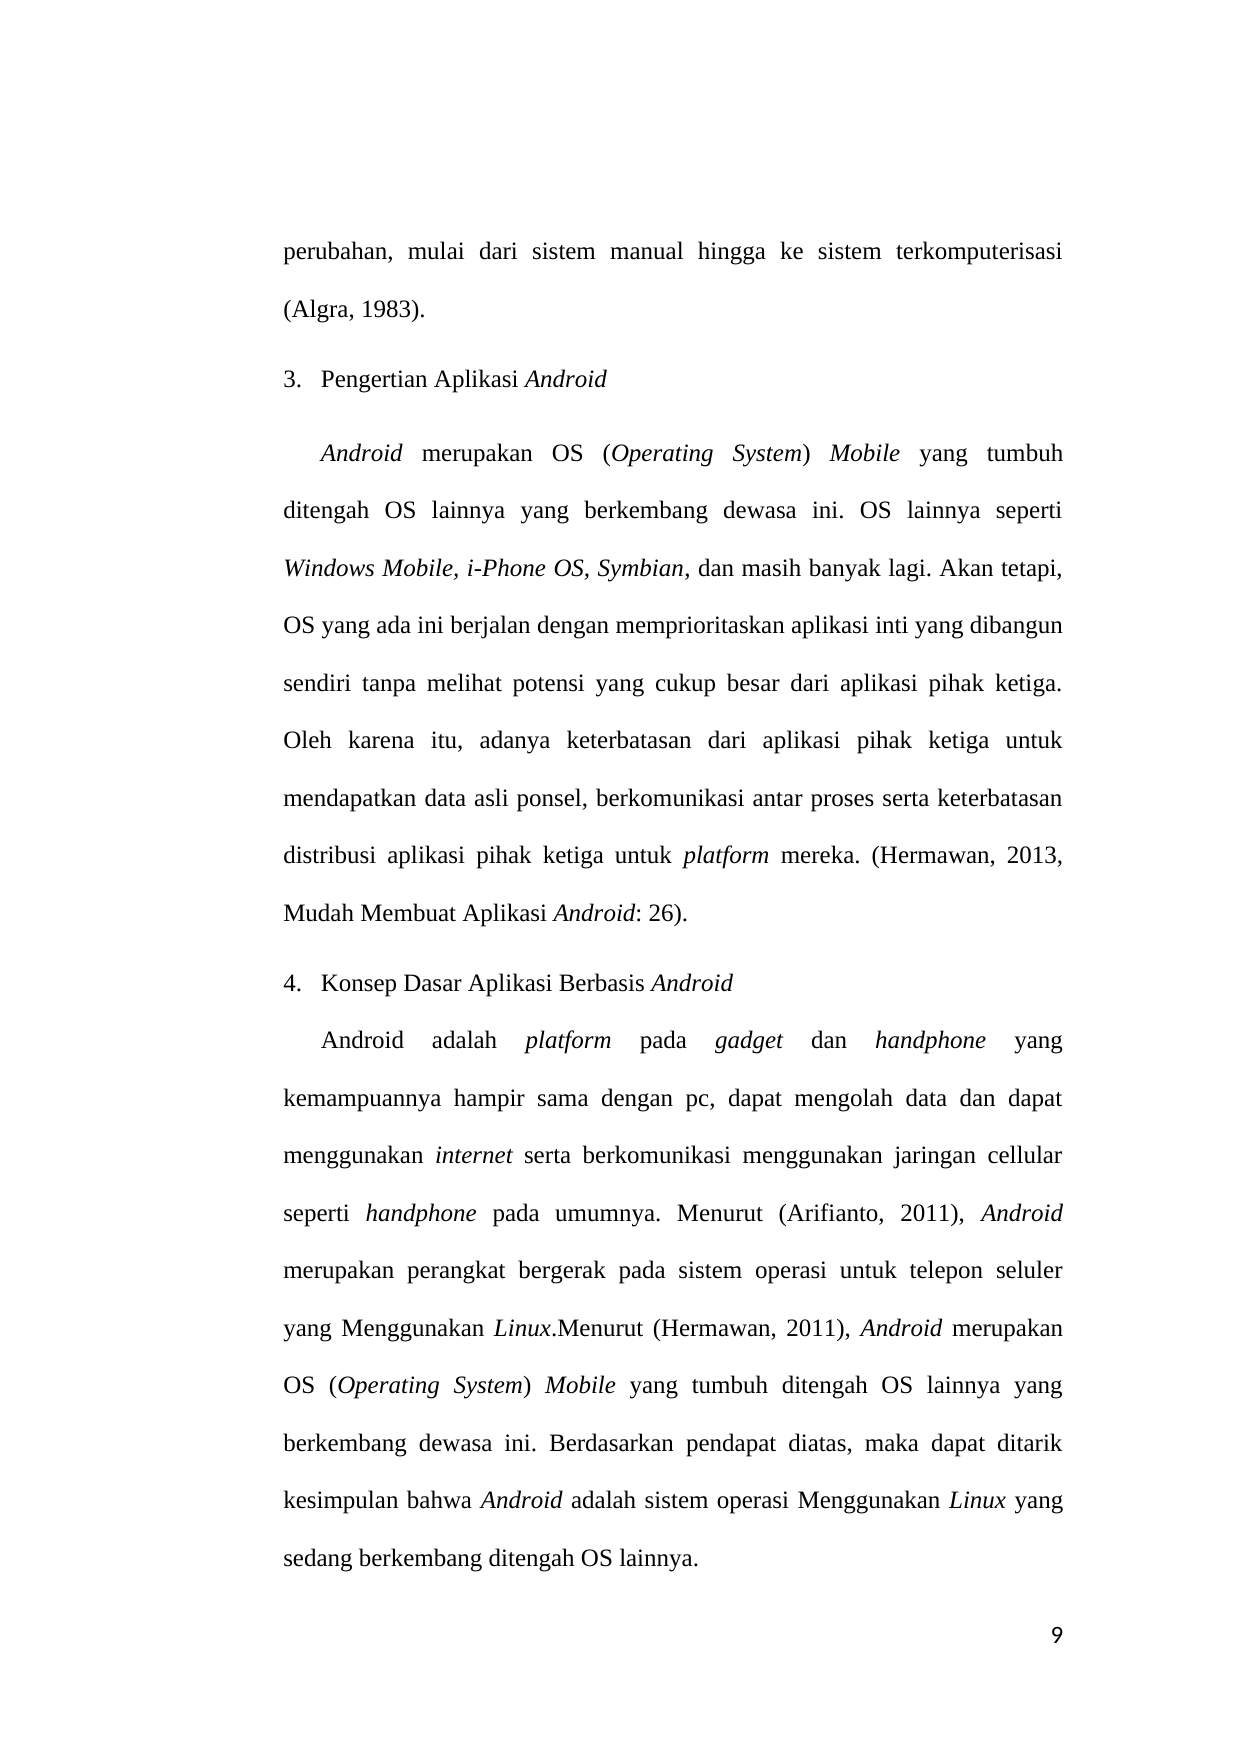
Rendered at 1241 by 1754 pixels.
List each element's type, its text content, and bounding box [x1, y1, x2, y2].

list Android adalah platform pada gadget dan handphone yang kemampuannya hampir sama dengan pc, dapat mengolah data dan dapat menggunakan internet serta berkomunikasi menggunakan jaringan cellular seperti handphone pada umumnya. Menurut (Arifianto, 2011), Android merupakan perangkat bergerak pada sistem operasi untuk telepon seluler yang Menggunakan Linux.Menurut (Hermawan, 2011), Android merupakan OS (Operating System) Mobile yang tumbuh ditengah OS lainnya yang berkembang dewasa ini. Berdasarkan pendapat diatas, maka dapat ditarik kesimpulan bahwa Android adalah sistem operasi Menggunakan Linux yang sedang berkembang ditengah OS lainnya. [283, 1025, 1063, 1572]
text Android merupakan OS (Operating System) Mobile yang tumbuh ditengah OS lainnya yang berkembang dewasa ini. OS lainnya seperti Windows Mobile, i-Phone OS, Symbian, dan masih banyak lagi. Akan tetapi, OS yang ada ini berjalan dengan memprioritaskan aplikasi inti yang dibangun sendiri tanpa melihat potensi yang cukup besar dari aplikasi pihak ketiga. Oleh karena itu, adanya keterbatasan dari aplikasi pihak ketiga untuk mendapatkan data asli ponsel, berkomunikasi antar proses serta keterbatasan distribusi aplikasi pihak ketiga untuk platform mereka. (Hermawan, 2013, Mudah Membuat Aplikasi Android: 26). [283, 438, 1063, 927]
list Konsep Dasar Aplikasi Berbasis Android [283, 968, 1063, 997]
list Pengertian Aplikasi Android [283, 364, 1063, 392]
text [283, 236, 1063, 322]
